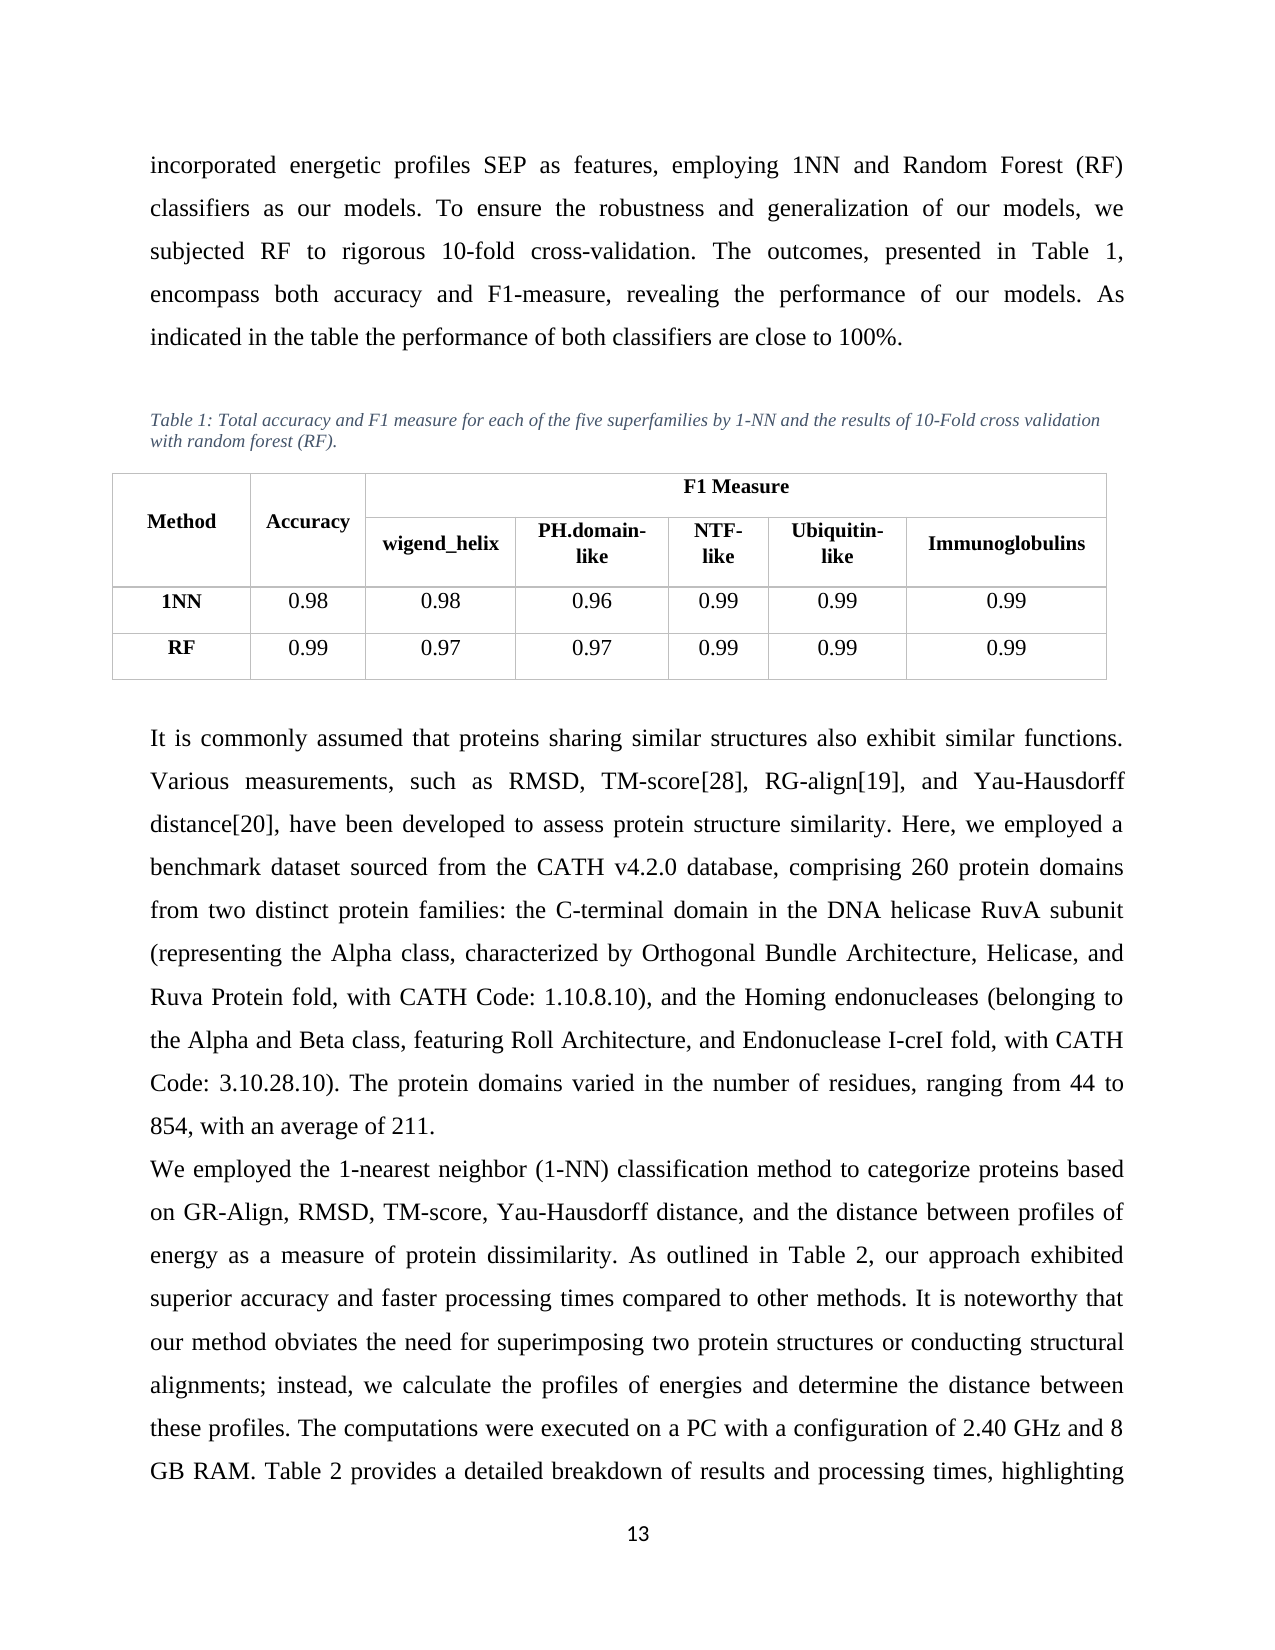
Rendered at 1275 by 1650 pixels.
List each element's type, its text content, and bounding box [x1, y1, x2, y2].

table_cell 0.99 [669, 588, 768, 632]
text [150, 150, 1125, 351]
table_cell 0.96 [516, 588, 668, 632]
table_cell Ubiquitin-like [769, 518, 906, 586]
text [150, 1154, 1125, 1485]
table_cell Immunoglobulins [907, 518, 1106, 586]
table_cell 0.99 [769, 634, 906, 679]
table_cell 0.99 [669, 634, 768, 679]
table_cell 0.98 [366, 588, 515, 632]
table_cell 0.97 [366, 634, 515, 679]
text It is commonly assumed that proteins sharing similar structures also exhibit similar functions. Various measurements, such as RMSD, TM-score[28], RG-align[19], and Yau-Hausdorff distance[20], have been developed to assess protein structure similarity. Here, we employed a benchmark dataset sourced from the CATH v4.2.0 database, comprising 260 protein domains from two distinct protein families: the C-terminal domain in the DNA helicase RuvA subunit (representing the Alpha class, characterized by Orthogonal Bundle Architecture, Helicase, and Ruva Protein fold, with CATH Code: 1.10.8.10), and the Homing endonucleases (belonging to the Alpha and Beta class, featuring Roll Architecture, and Endonuclease I-creI fold, with CATH Code: 3.10.28.10). The protein domains varied in the number of residues, ranging from 44 to 854, with an average of 211. [150, 723, 1125, 1140]
table_cell wigend_helix [366, 518, 515, 586]
table_cell 0.99 [769, 588, 906, 632]
table_cell NTF-like [669, 518, 768, 586]
text Table 1: Total accuracy and F1 measure for each of the five superfamilies by 1-NN and the results of 10-Fold cross validation with random forest (RF). [150, 409, 1125, 452]
table_cell 1NN [113, 588, 250, 632]
table_cell 0.97 [516, 634, 668, 679]
table_cell 0.99 [251, 634, 365, 679]
table_header Method [113, 474, 250, 586]
table_header F1 Measure [366, 474, 1106, 517]
table_cell PH.domain-like [516, 518, 668, 586]
table_cell 0.98 [251, 588, 365, 632]
table_cell 0.99 [907, 588, 1106, 632]
table_header Accuracy [251, 474, 365, 586]
table_cell 0.99 [907, 634, 1106, 679]
table_cell RF [113, 634, 250, 679]
